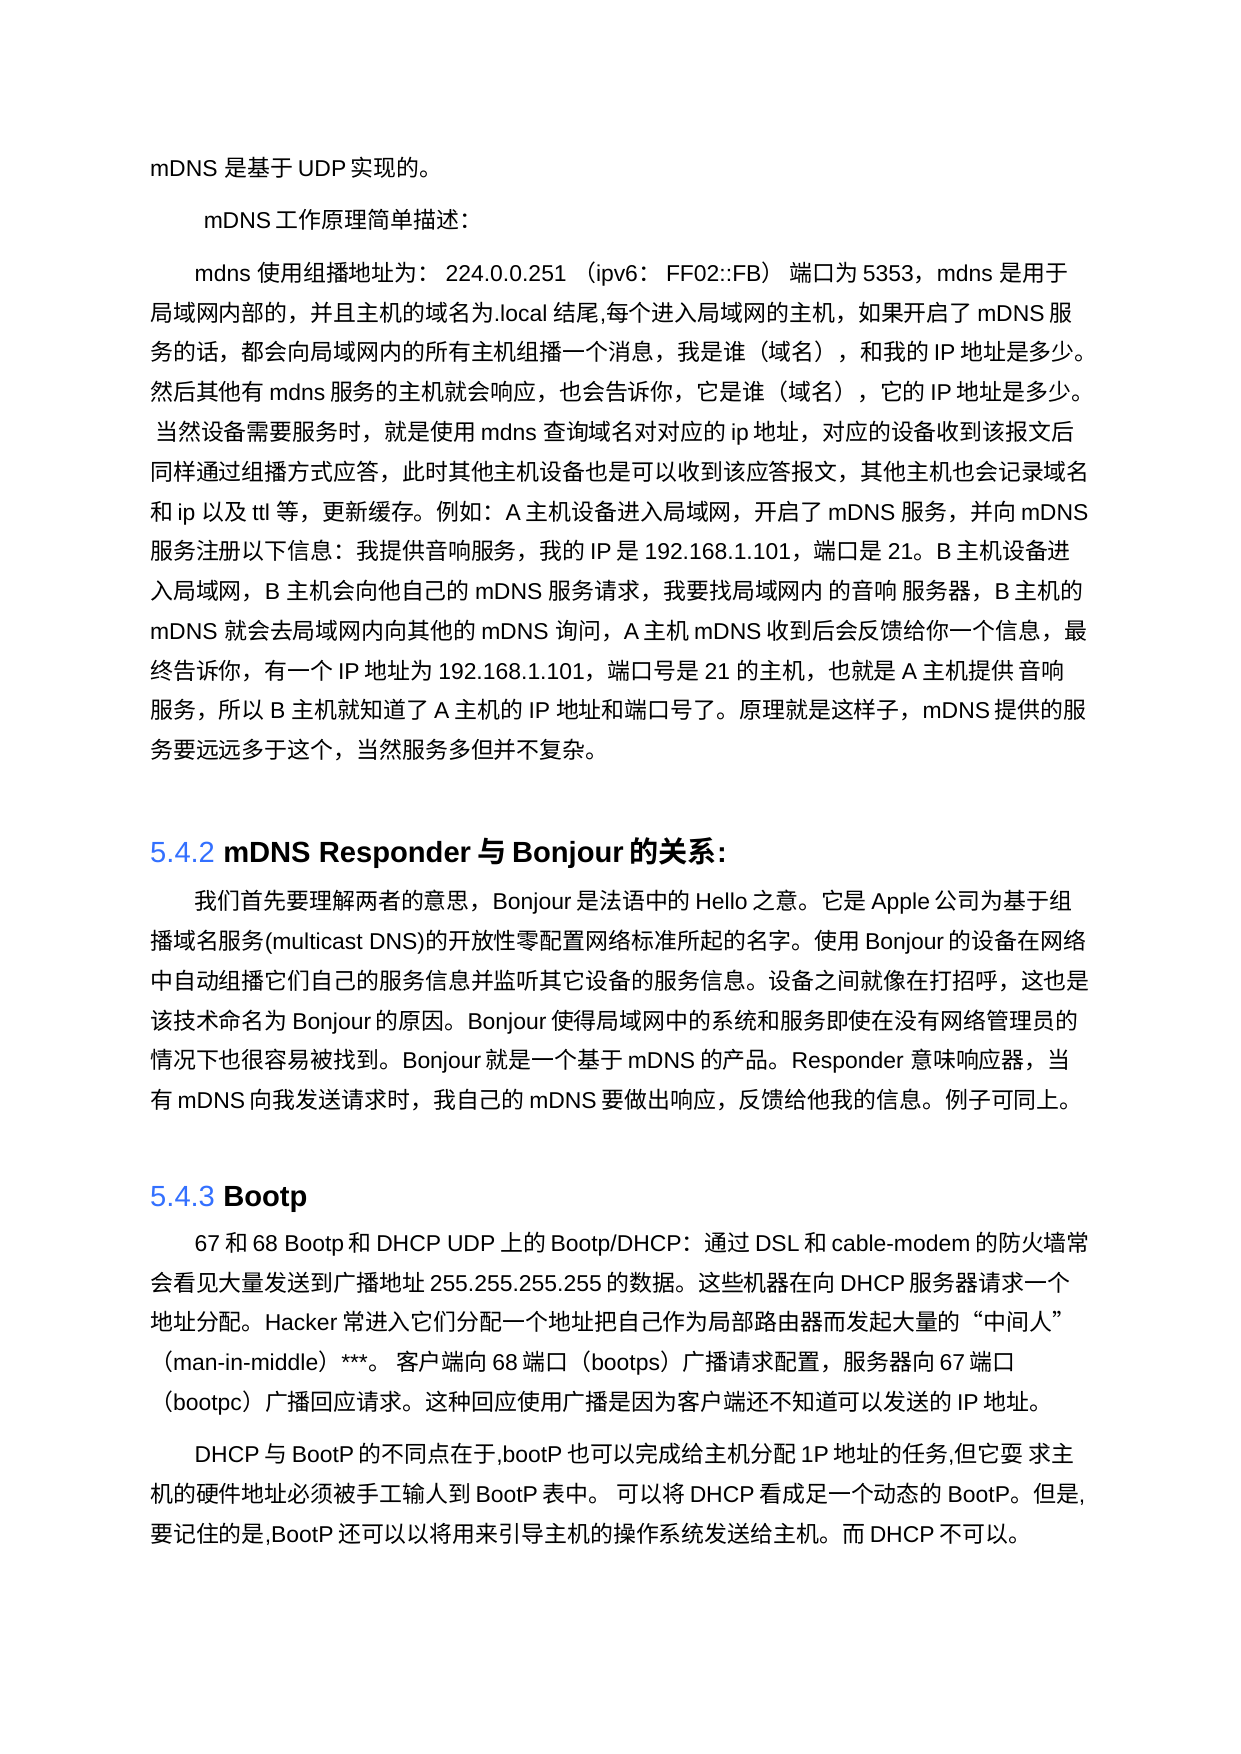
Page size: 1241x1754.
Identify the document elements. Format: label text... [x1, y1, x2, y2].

text DHCP与BootP的不同点在于,bootP也可以完成给主机分配1P地址的任务,但它耍 求主机的硬件地址必须被手工输人到BootP表中。 可以将DHCP看成足一个动态的 BootP。但是,要记住的是,BootP还可以以将用来引导主机的操作系统发送给主机。而DHCP不可以。 [150, 1436, 1090, 1549]
text mDNS 是基于 UDP实现的。 [150, 150, 1090, 183]
text mdns 使用组播地址为： 224.0.0.251 （ipv6： FF02::FB） 端口为5353，mdns 是用于局域网内部的，并且主机的域名为.local 结尾,每个进入局域网的主机，如果开启了mDNS服务的话，都会向局域网内的所有主机组播一个消息，我是谁（域名），和我的IP地址是多少。然后其他有mdns服务的主机就会响应，也会告诉你，它是谁（域名），它的IP地址是多少。 当然设备需要服务时，就是使用mdns 查询域名对对应的ip地址，对应的设备收到该报文后同样通过组播方式应答，此时其他主机设备也是可以收到该应答报文，其他主机也会记录域名和ip 以及ttl 等，更新缓存。例如：A主机设备进入局域网，开启了mDNS 服务，并向mDNS服务注册以下信息：我提供音响服务，我的IP是 192.168.1.101，端口是 21。B主机设备进入局域网，B 主机会向他自己的 mDNS 服务请求，我要找局域网内 的音响 服务器，B主机的 mDNS 就会去局域网内向其他的 mDNS 询问，A主机mDNS收到后会反馈给你一个信息，最终告诉你，有一个IP地址为 192.168.1.101，端口号是 21 的主机，也就是 A 主机提供 音响 服务，所以 B 主机就知道了 A 主机的 IP 地址和端口号了。原理就是这样子，mDNS提供的服务要远远多于这个，当然服务多但并不复杂。 [150, 254, 1090, 765]
text 我们首先要理解两者的意思，Bonjour是法语中的Hello之意。它是Apple公司为基于组播域名服务(multicast DNS)的开放性零配置网络标准所起的名字。使用Bonjour的设备在网络中自动组播它们自己的服务信息并监听其它设备的服务信息。设备之间就像在打招呼，这也是该技术命名为Bonjour的原因。Bonjour使得局域网中的系统和服务即使在没有网络管理员的情况下也很容易被找到。Bonjour就是一个基于mDNS的产品。Responder 意味响应器，当有mDNS向我发送请求时，我自己的mDNS要做出响应，反馈给他我的信息。例子可同上。 [150, 883, 1090, 1115]
text mDNS工作原理简单描述： [197, 202, 1090, 236]
text 67和68 Bootp和DHCP UDP上的Bootp/DHCP：通过DSL和cable-modem的防火墙常会看见大量发送到广播地址255.255.255.255的数据。这些机器在向DHCP服务器请求一个地址分配。Hacker常进入它们分配一个地址把自己作为局部路由器而发起大量的“中间人”（man-in-middle）***。 客户端向68端口（bootps）广播请求配置，服务器向67端口（bootpc）广播回应请求。这种回应使用广播是因为客户端还不知道可以发送的IP地址。 [150, 1224, 1090, 1417]
